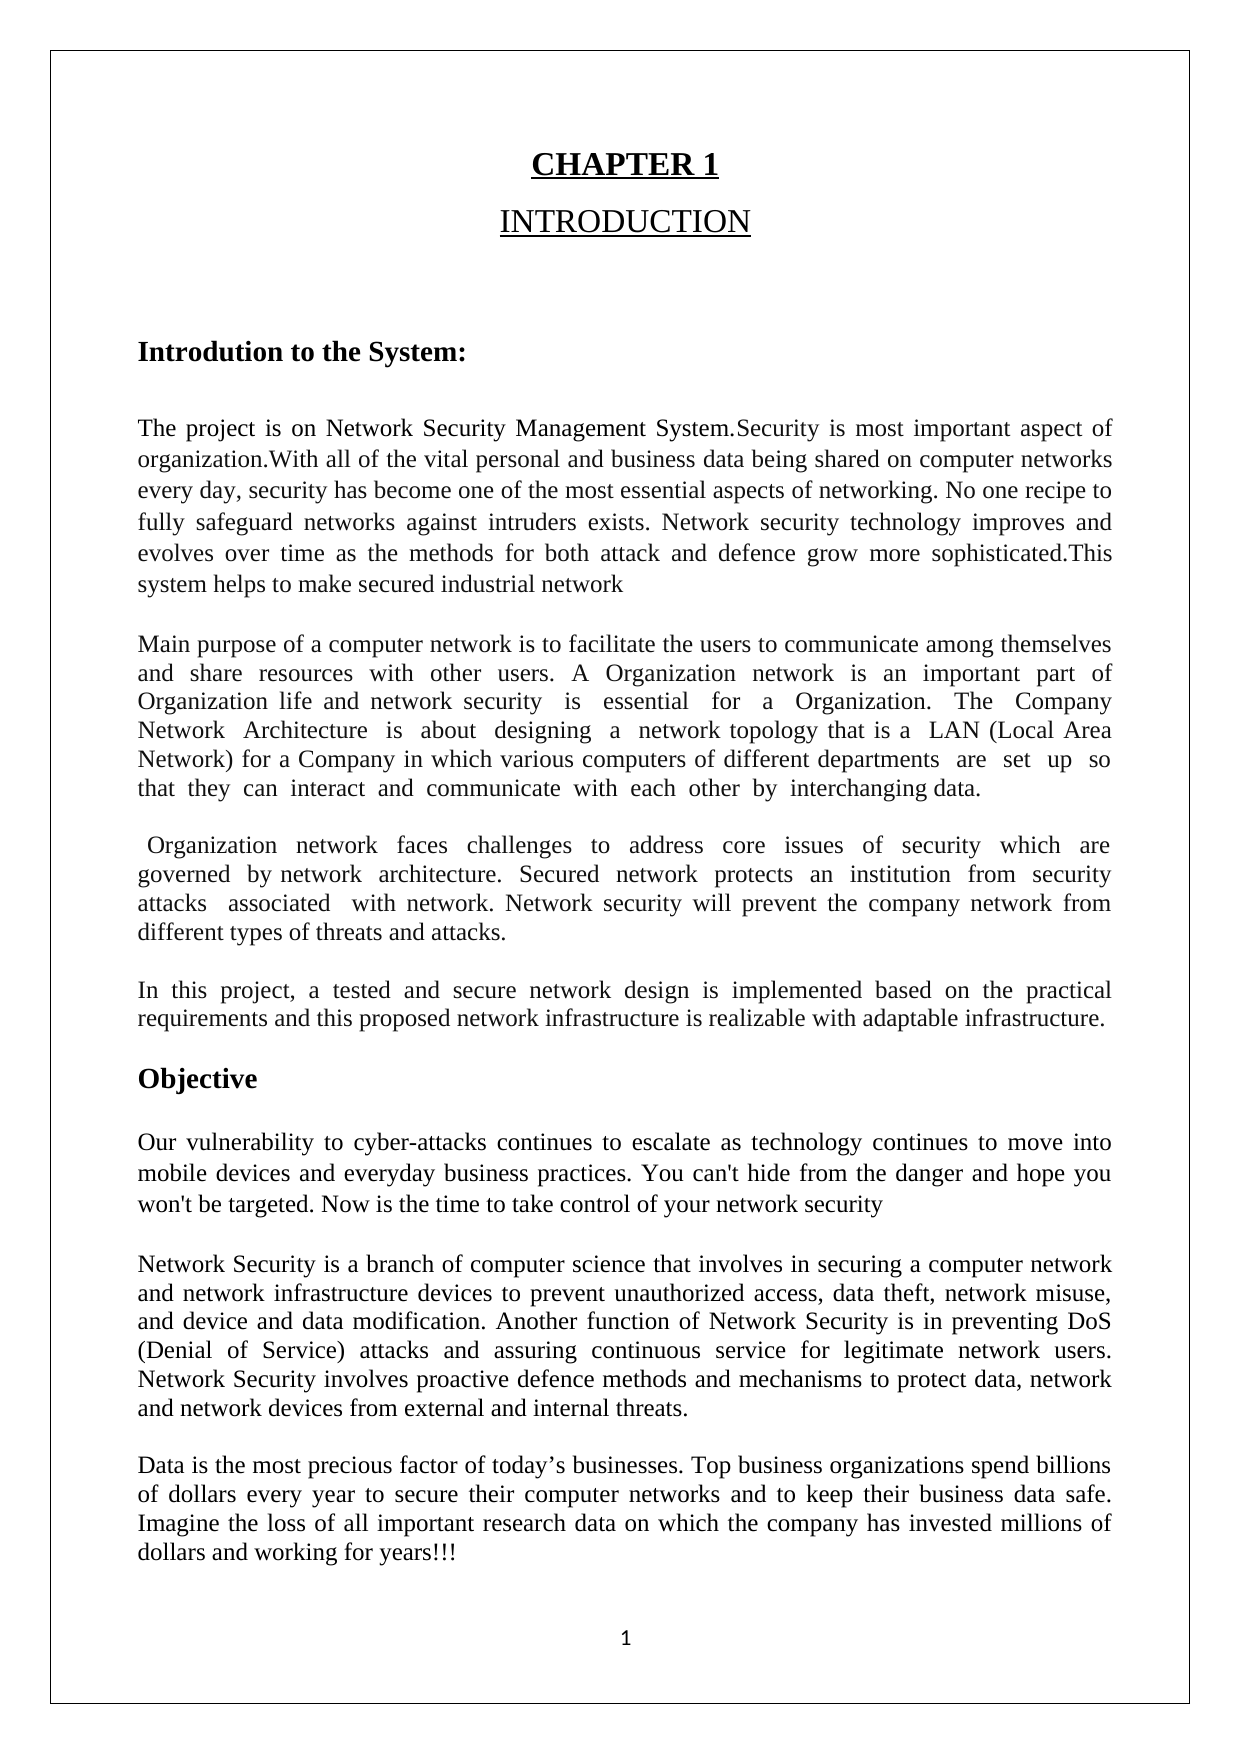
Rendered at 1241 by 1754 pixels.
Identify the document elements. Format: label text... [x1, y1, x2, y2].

text In this project, a tested and secure network design is implemented based on the practical requirements and this proposed network infrastructure is realizable with adaptable infrastructure. [137, 975, 1113, 1032]
text CHAPTER 1 [137, 144, 1113, 182]
text The project is on Network Security Management System.Security is most important aspect of organization.With all of the vital personal and business data being shared on computer networks every day, security has become one of the most essential aspects of networking. No one recipe to fully safeguard networks against intruders exists. Network security technology improves and evolves over time as the methods for both attack and defence grow more sophisticated.This system helps to make secured industrial network [137, 413, 1113, 597]
text Data is the most precious factor of today’s businesses. Top business organizations spend billions of dollars every year to secure their computer networks and to keep their business data safe. Imagine the loss of all important research data on which the company has invested millions of dollars and working for years!!! [137, 1451, 1113, 1566]
text Our vulnerability to cyber-attacks continues to escalate as technology continues to move into mobile devices and everyday business practices. You can't hide from the danger and hope you won't be targeted. Now is the time to take control of your network security [137, 1127, 1113, 1217]
text Network Security is a branch of computer science that involves in securing a computer network and network infrastructure devices to prevent unauthorized access, data theft, network misuse, and device and data modification. Another function of Network Security is in preventing DoS (Denial of Service) attacks and assuring continuous service for legitimate network users. Network Security involves proactive defence methods and mechanisms to protect data, network and network devices from external and internal threats. [137, 1249, 1113, 1421]
text Introdution to the System: [137, 334, 1113, 367]
text Main purpose of a computer network is to facilitate the users to communicate among themselves and share resources with other users. A Organization network is an important part of Organization life and network security is essential for a Organization. The Company Network Architecture is about designing a network topology that is a LAN (Local Area Network) for a Company in which various computers of different departments are set up so that they can interact and communicate with each other by interchanging data. [137, 629, 1113, 801]
text Organization network faces challenges to address core issues of security which are governed by network architecture. Secured network protects an institution from security attacks associated with network. Network security will prevent the company network from different types of threats and attacks. [137, 831, 1113, 946]
text INTRODUCTION [137, 202, 1113, 240]
text Objective [137, 1061, 1113, 1095]
